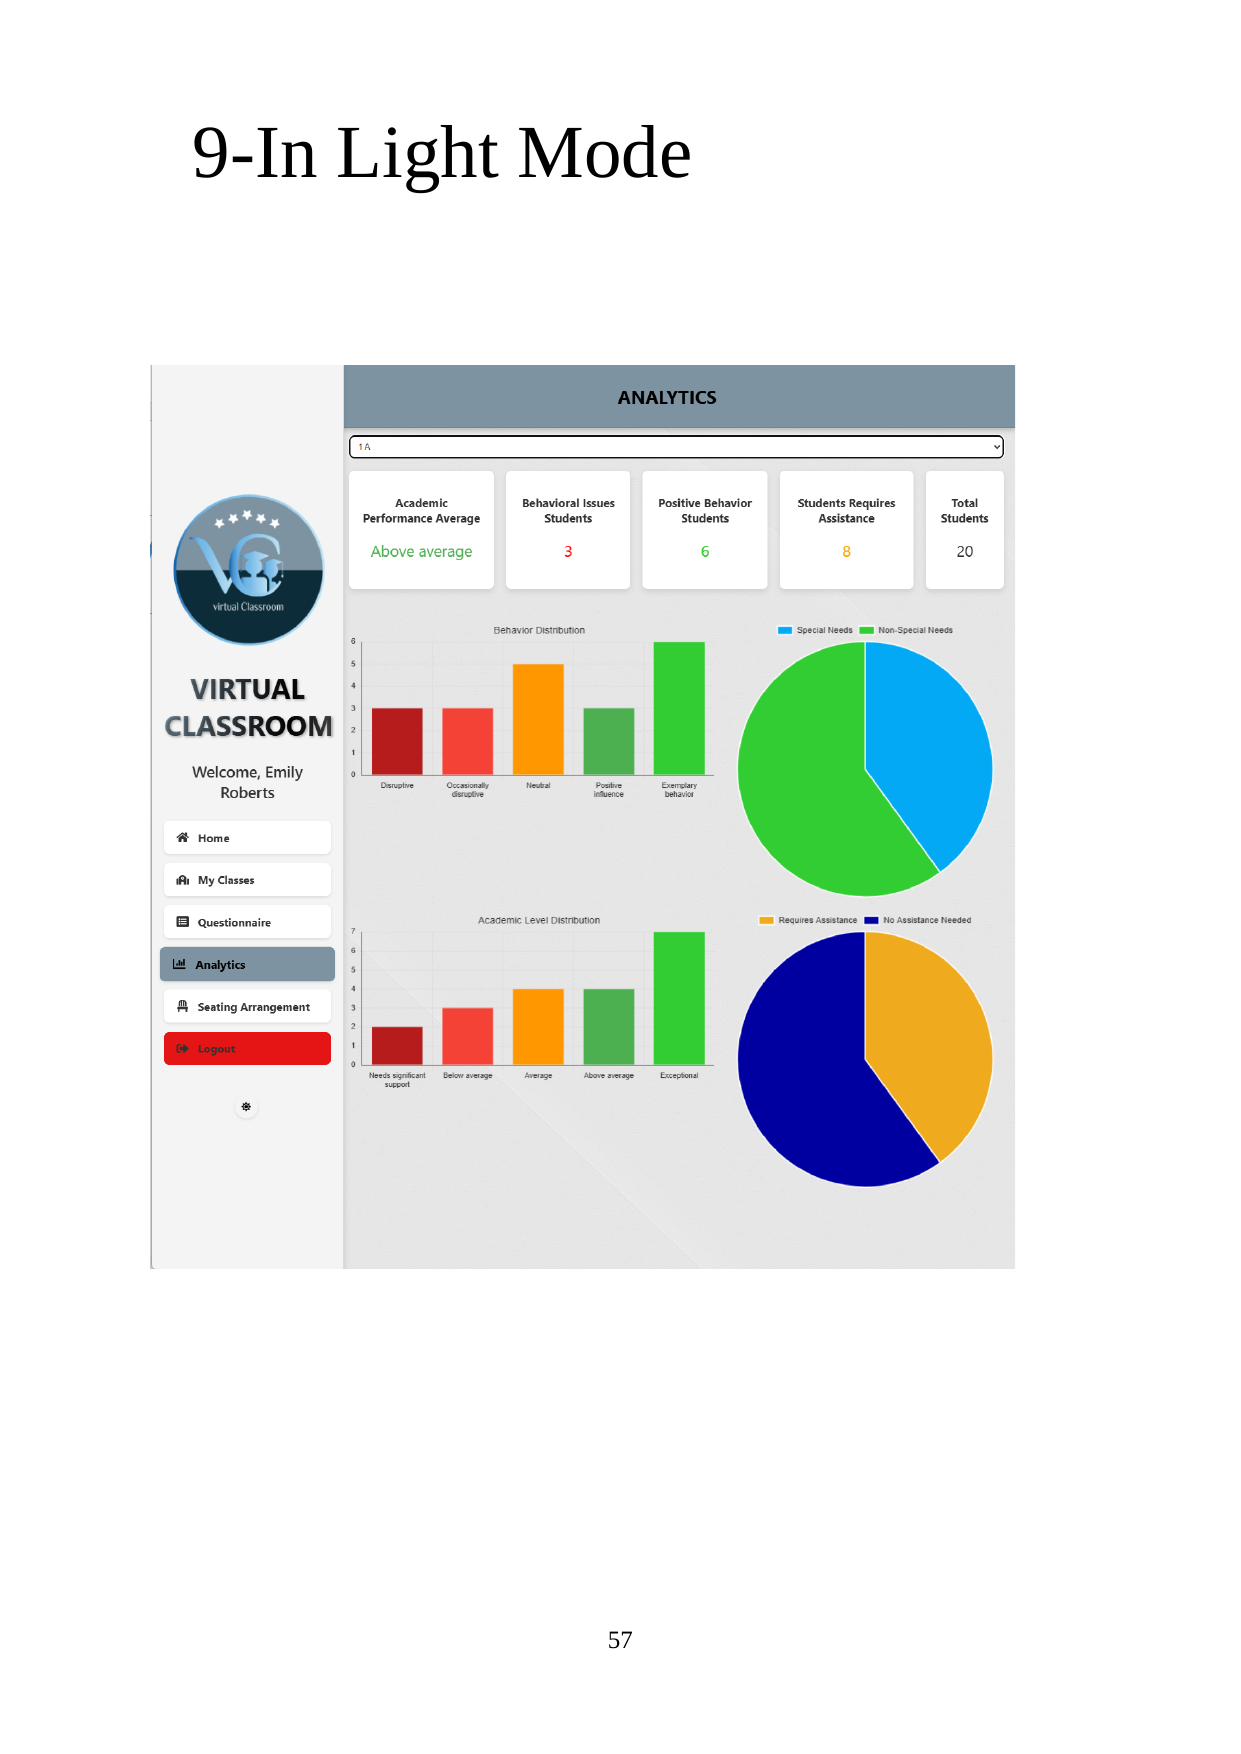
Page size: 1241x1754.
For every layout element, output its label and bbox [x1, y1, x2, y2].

picture [150, 365, 1016, 1269]
